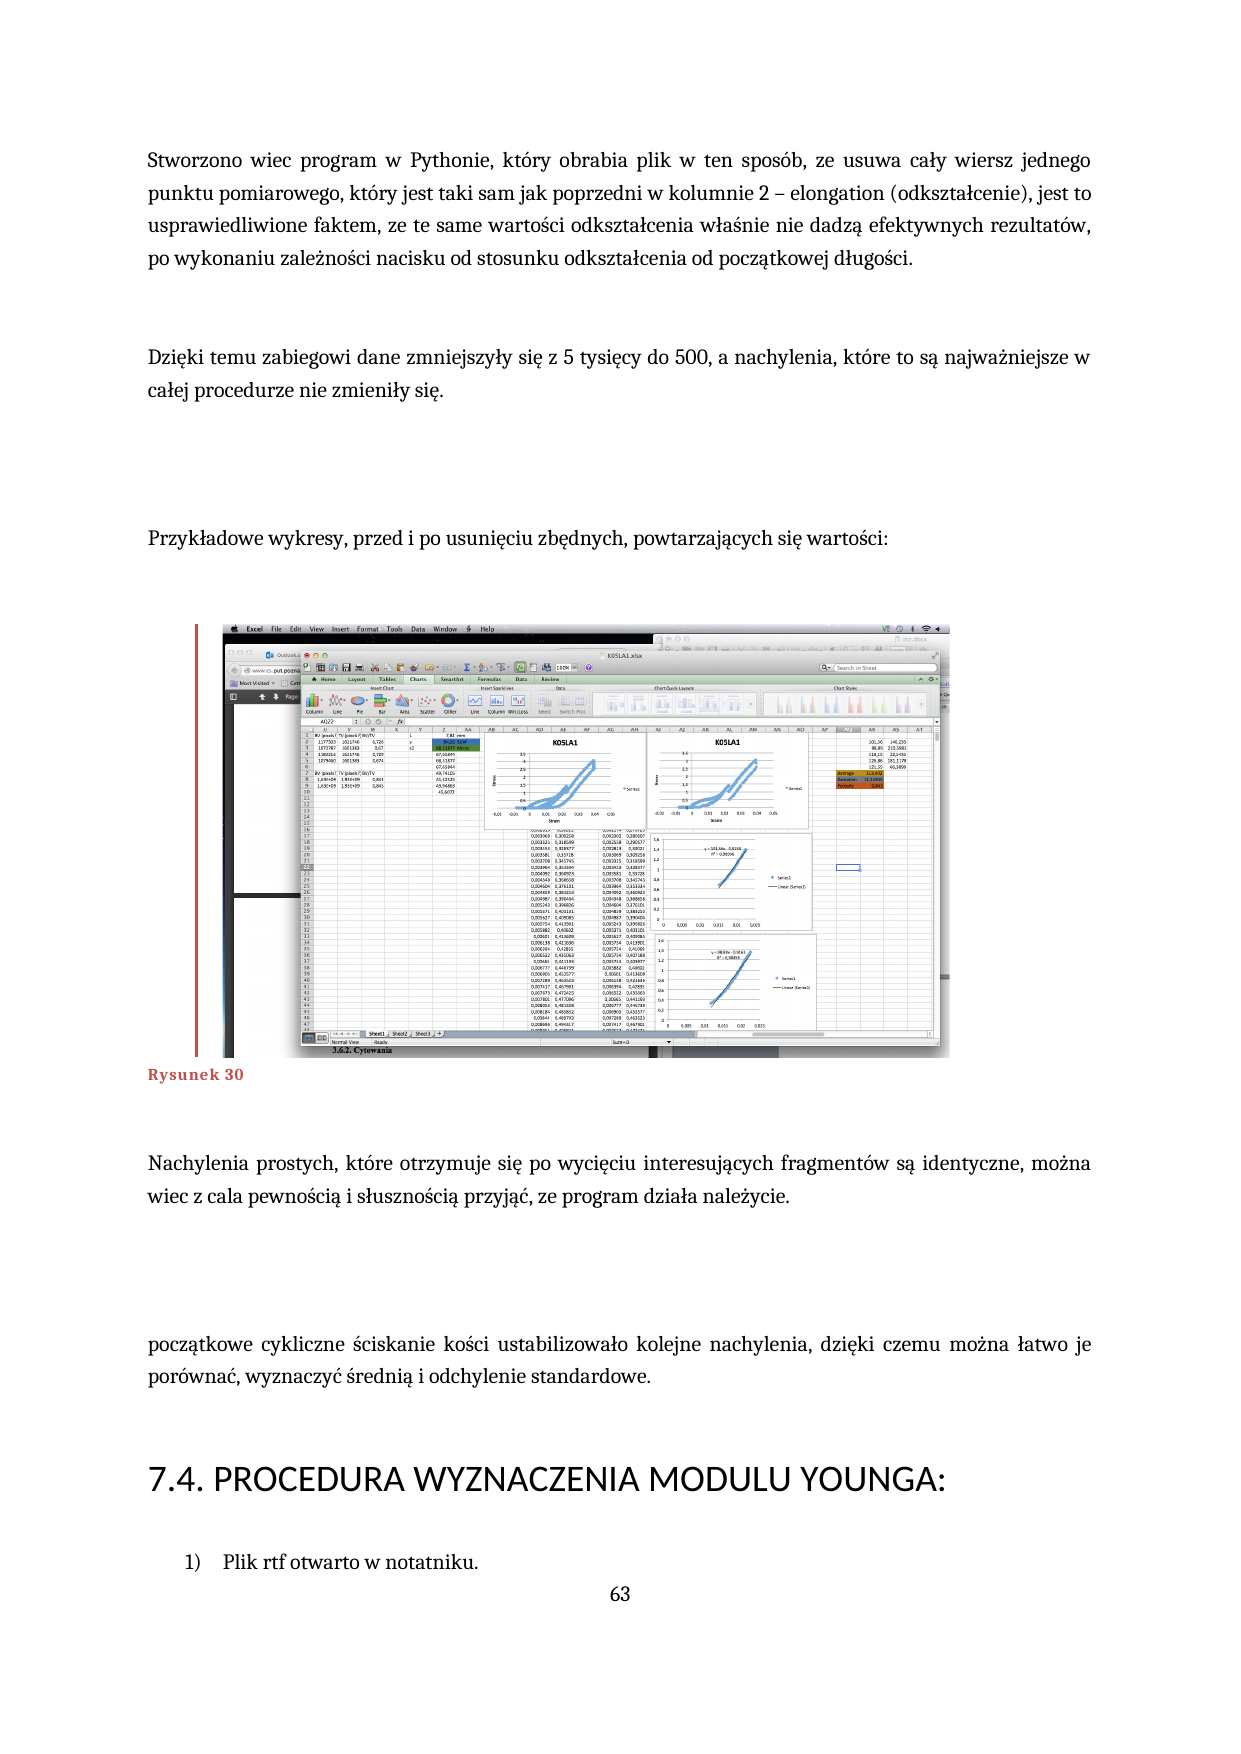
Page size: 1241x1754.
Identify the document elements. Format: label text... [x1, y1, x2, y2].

text początkowe cykliczne ściskanie kości ustabilizowało kolejne nachylenia, dzięki czemu można łatwo je porównać, wyznaczyć średnią i odchylenie standardowe. [148, 1331, 1092, 1389]
subtitle 7.4. PROCEDURA WYZNACZENIA MODULU YOUNGA: [148, 1455, 1092, 1501]
text Nachylenia prostych, które otrzymuje się po wycięciu interesujących fragmentów są identyczne, można wiec z cala pewnością i słusznością przyjąć, ze program działa należycie. [148, 1151, 1092, 1208]
text Przykładowe wykresy, przed i po usunięciu zbędnych, powtarzających się wartości: [148, 525, 1092, 551]
picture [222, 624, 950, 1058]
text Dzięki temu zabiegowi dane zmniejszyły się z 5 tysięcy do 500, a nachylenia, które to są najważniejsze w całej procedurze nie zmieniły się. [148, 344, 1092, 402]
text Stworzono wiec program w Pythonie, który obrabia plik w ten sposób, ze usuwa cały wiersz jednego punktu pomiarowego, który jest taki sam jak poprzedni w kolumnie 2 – elongation (odkształcenie), jest to usprawiedliwione faktem, ze te same wartości odkształcenia właśnie nie dadzą efektywnych rezultatów, po wykonaniu zależności nacisku od stosunku odkształcenia od początkowej długości. [148, 148, 1092, 271]
list Plik rtf otwarto w notatniku. [185, 1550, 1092, 1575]
